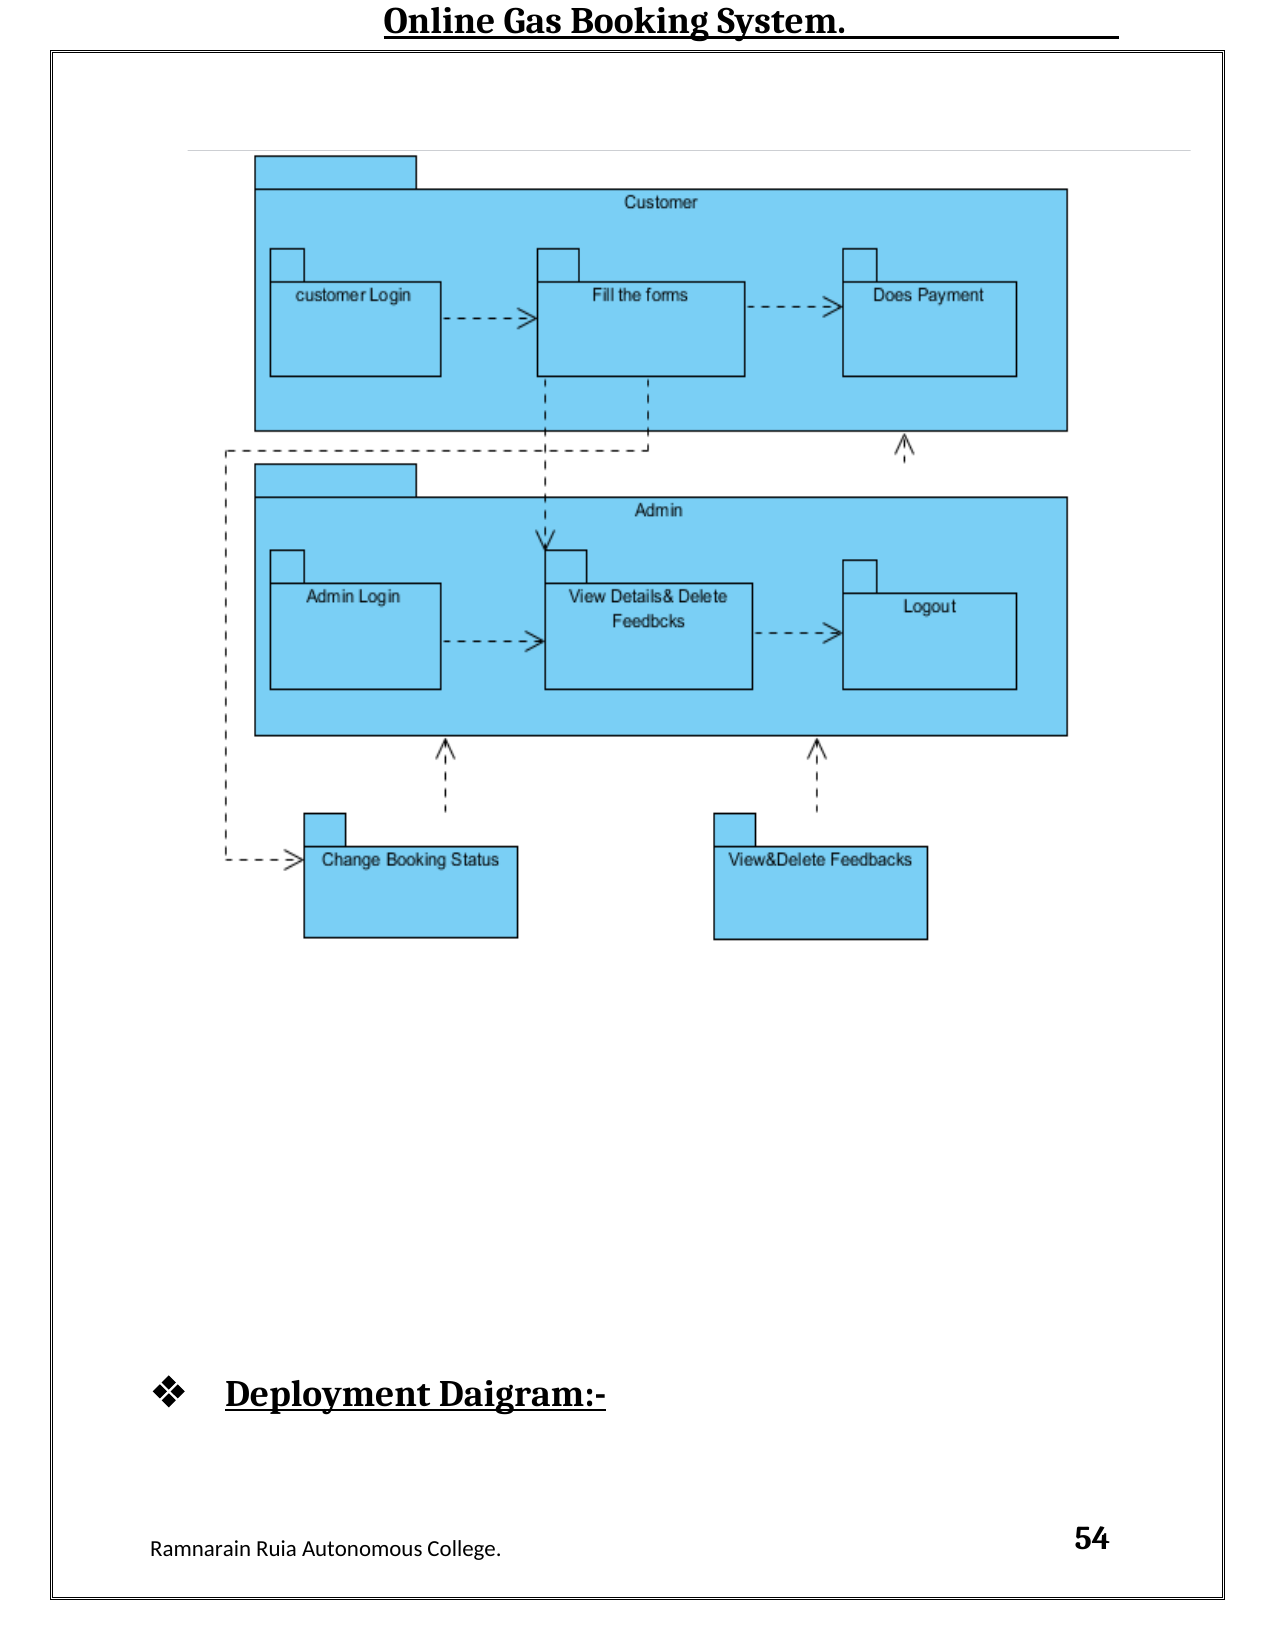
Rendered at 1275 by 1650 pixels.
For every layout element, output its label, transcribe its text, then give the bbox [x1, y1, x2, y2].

list Deployment Daigram:- [150, 1373, 1125, 1416]
picture [187, 150, 1191, 972]
